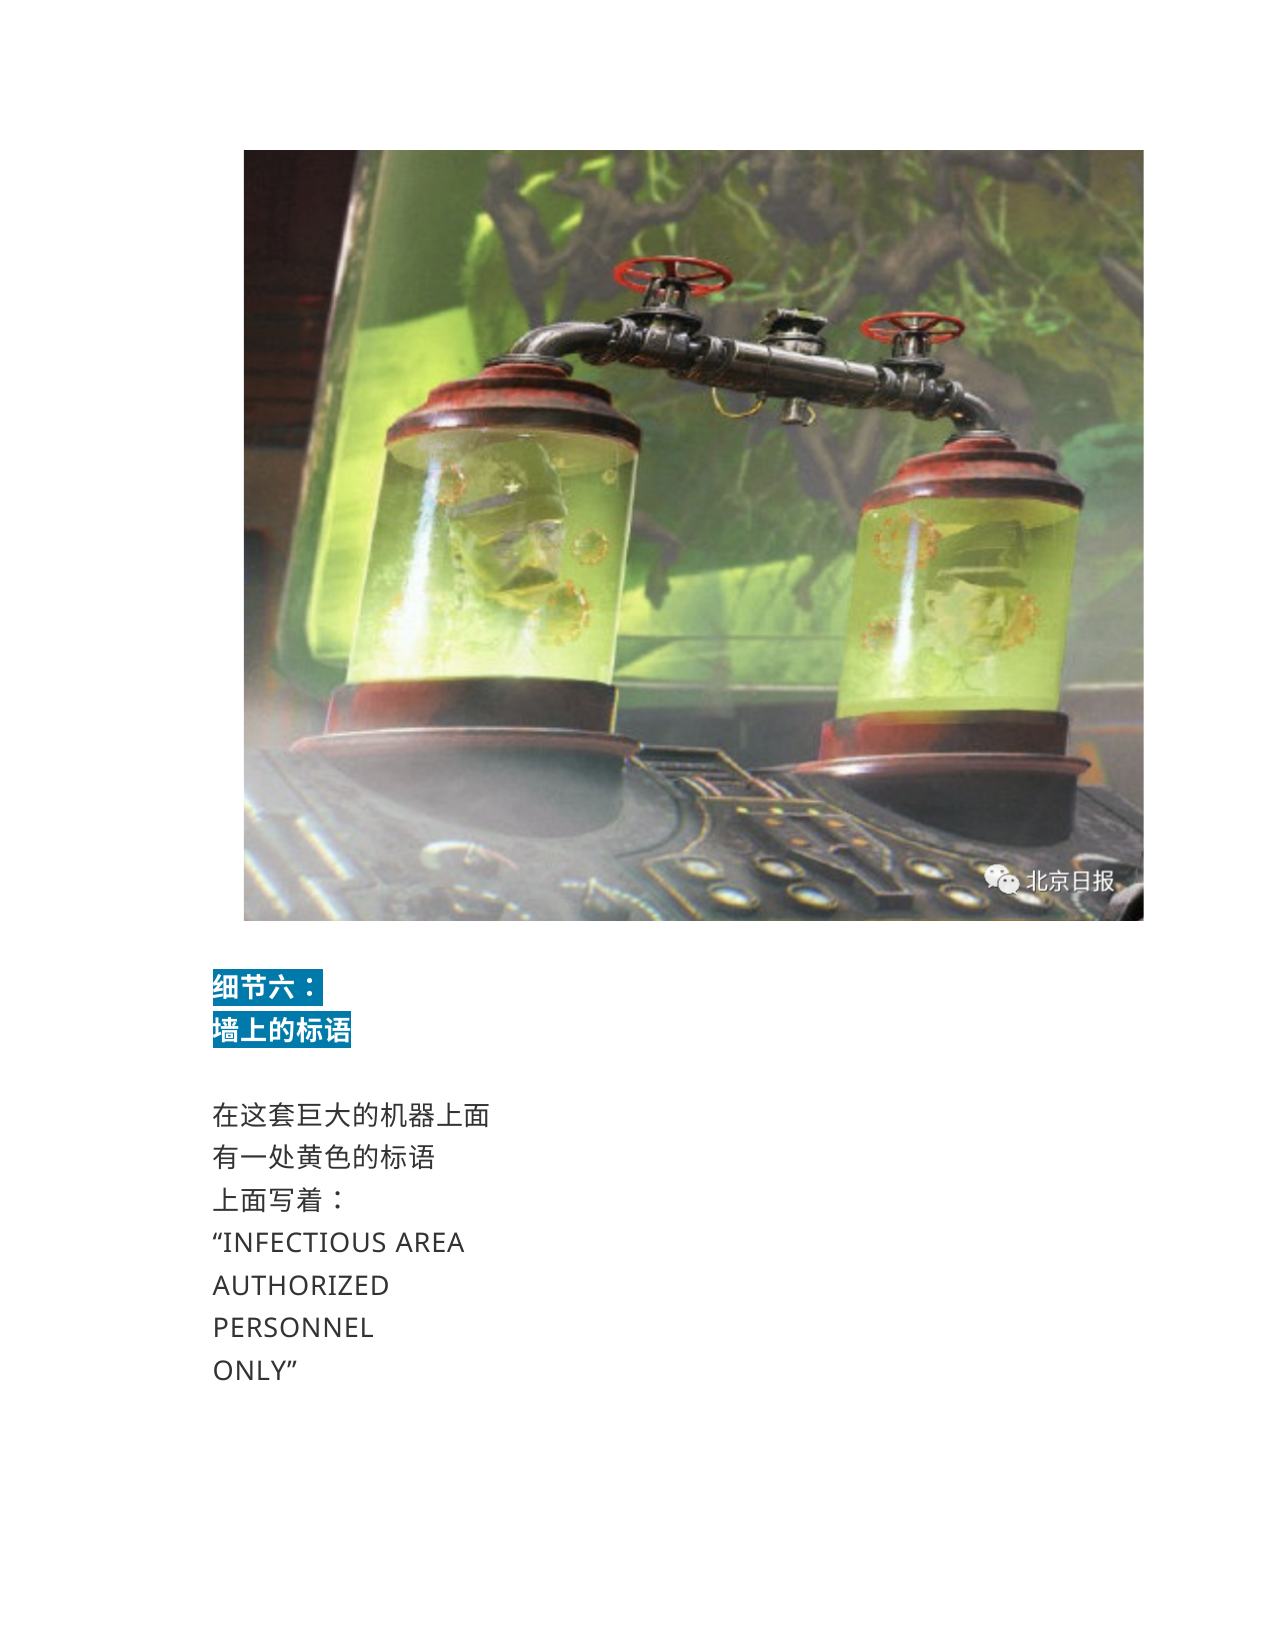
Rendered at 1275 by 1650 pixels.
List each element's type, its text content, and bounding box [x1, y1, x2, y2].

picture [243, 150, 1144, 921]
text PERSONNEL [212, 1303, 1062, 1346]
text 细节六： [212, 963, 1062, 1006]
text ONLY” [212, 1346, 1062, 1388]
text 在这套巨大的机器上面 [212, 1091, 1062, 1133]
text AUTHORIZED [212, 1261, 1062, 1303]
text “INFECTIOUS AREA [212, 1218, 1062, 1261]
text 有一处黄色的标语 [212, 1133, 1062, 1176]
text 墙上的标语 [212, 1006, 1062, 1048]
text 上面写着： [212, 1176, 1062, 1218]
